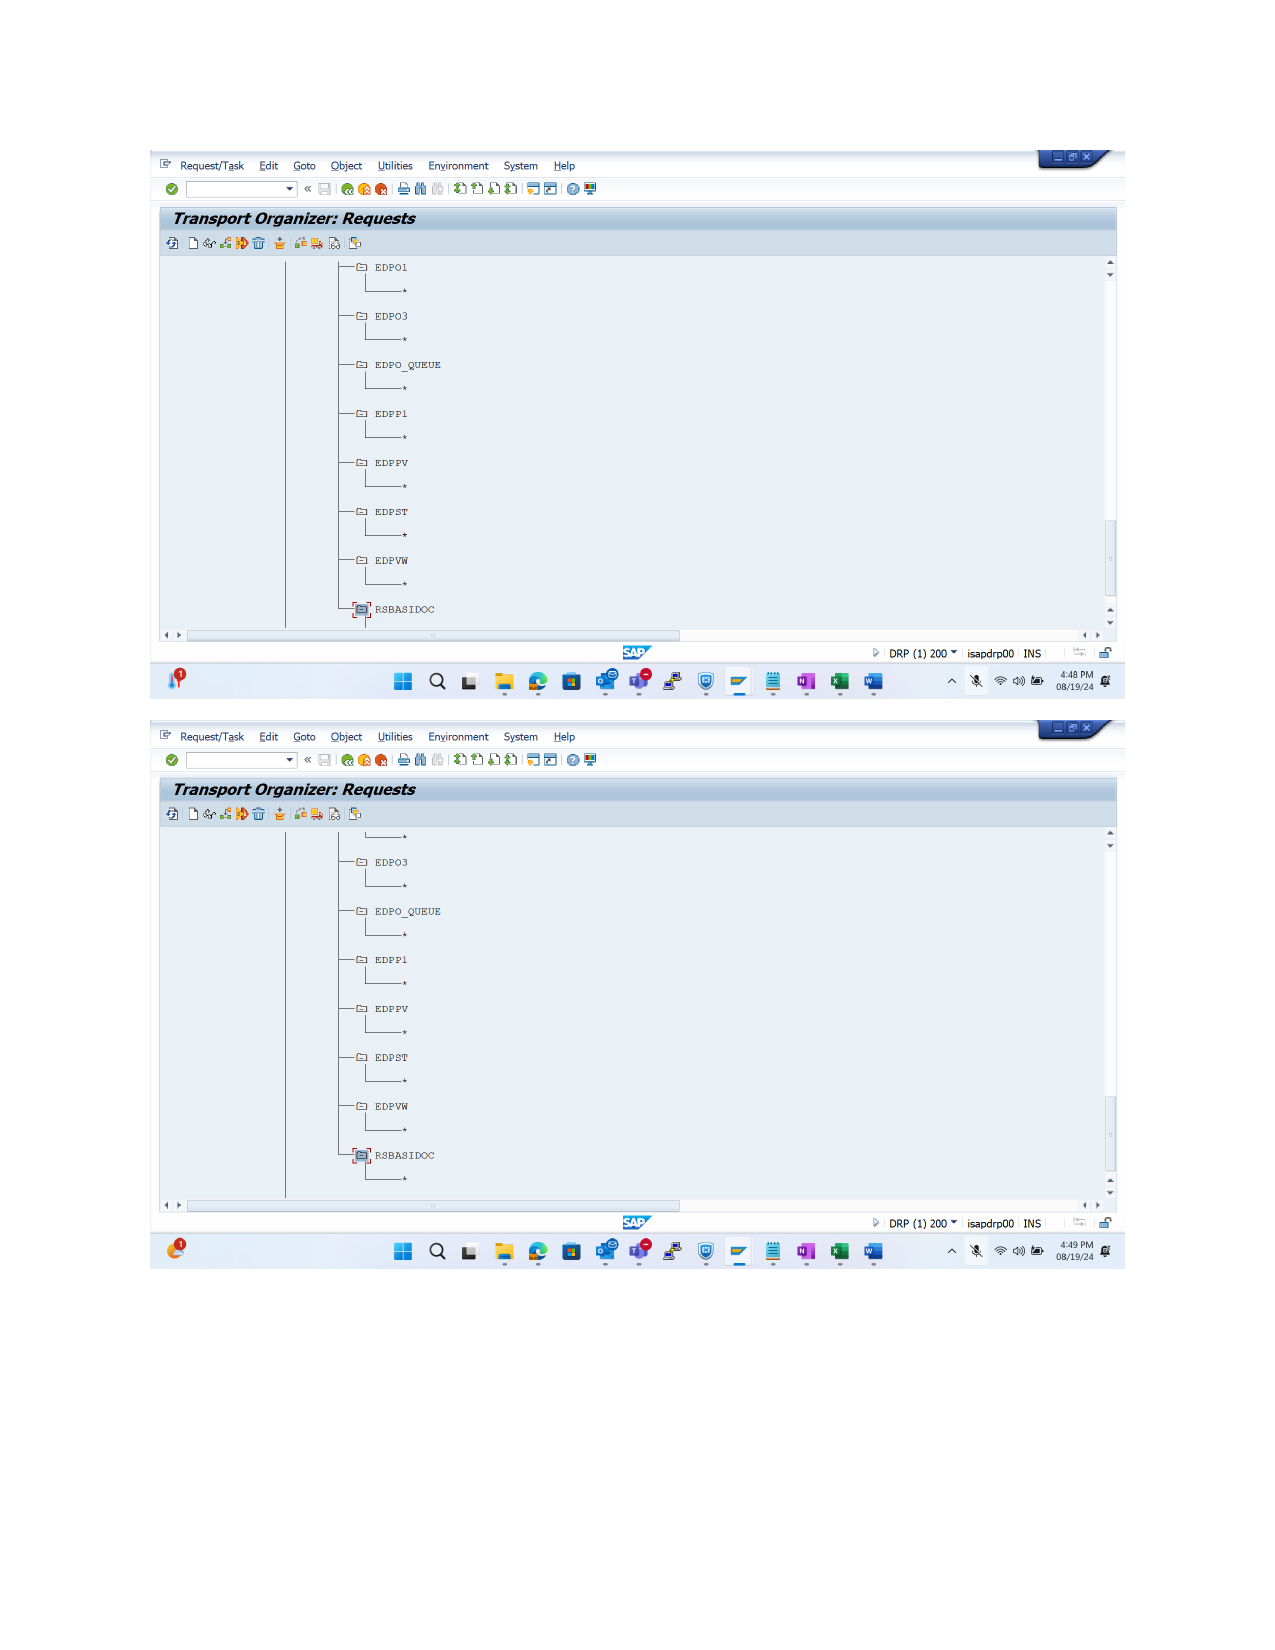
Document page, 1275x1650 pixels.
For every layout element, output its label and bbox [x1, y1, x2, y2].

picture [150, 150, 1125, 699]
picture [150, 720, 1125, 1269]
